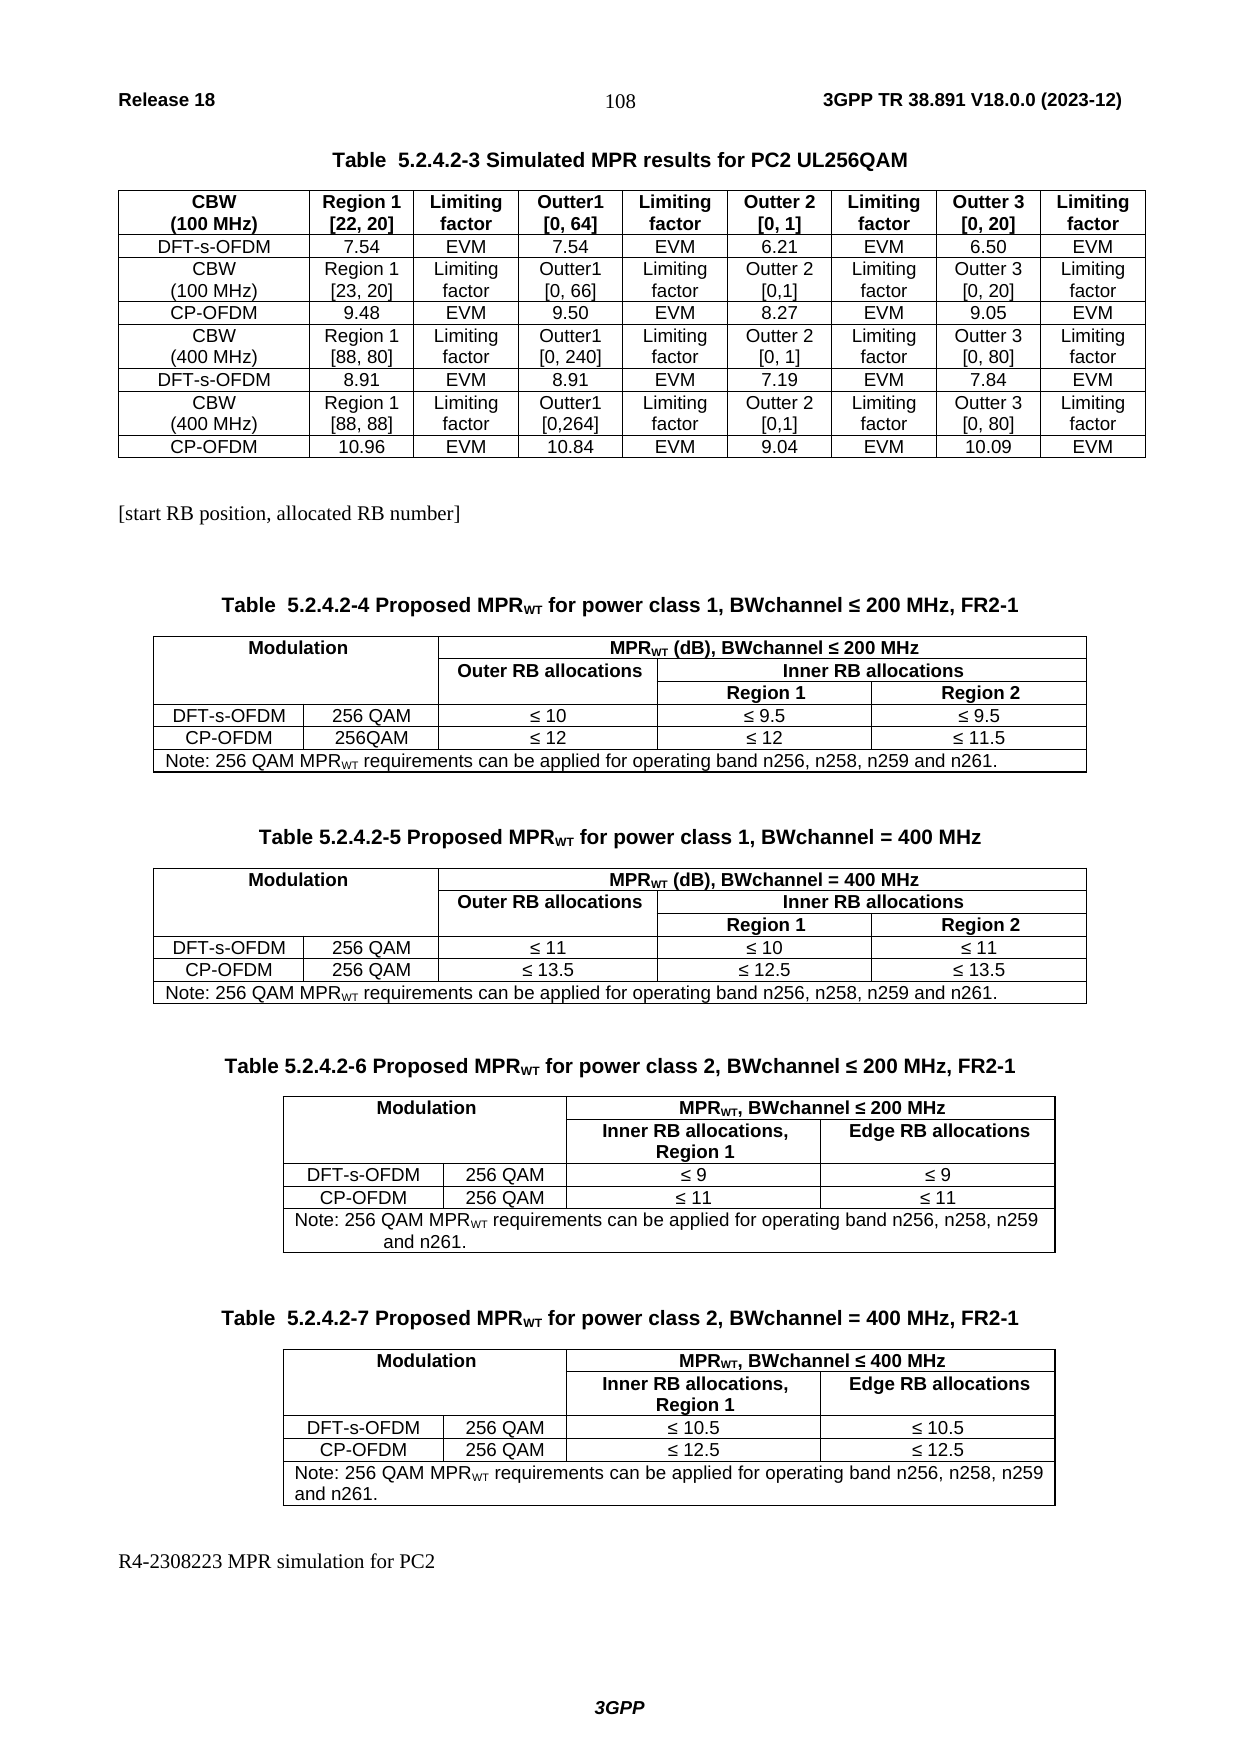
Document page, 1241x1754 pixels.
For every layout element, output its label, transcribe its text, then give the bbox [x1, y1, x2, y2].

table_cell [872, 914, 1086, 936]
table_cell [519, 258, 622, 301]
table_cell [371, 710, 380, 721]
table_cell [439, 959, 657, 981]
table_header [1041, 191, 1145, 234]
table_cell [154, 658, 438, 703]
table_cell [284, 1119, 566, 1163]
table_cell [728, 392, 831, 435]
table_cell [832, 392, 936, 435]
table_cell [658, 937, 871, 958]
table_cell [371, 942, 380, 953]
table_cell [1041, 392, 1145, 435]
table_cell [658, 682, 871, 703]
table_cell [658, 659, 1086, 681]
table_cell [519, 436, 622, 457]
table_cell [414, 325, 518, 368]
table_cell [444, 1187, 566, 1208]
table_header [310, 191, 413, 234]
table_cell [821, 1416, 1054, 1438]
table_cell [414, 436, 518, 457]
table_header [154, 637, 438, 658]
text Table 5.2.4.2-4 Proposed MPRWT for power class 1, BWchannel ≤ 200 MHz, FR2-1 [118, 593, 1122, 617]
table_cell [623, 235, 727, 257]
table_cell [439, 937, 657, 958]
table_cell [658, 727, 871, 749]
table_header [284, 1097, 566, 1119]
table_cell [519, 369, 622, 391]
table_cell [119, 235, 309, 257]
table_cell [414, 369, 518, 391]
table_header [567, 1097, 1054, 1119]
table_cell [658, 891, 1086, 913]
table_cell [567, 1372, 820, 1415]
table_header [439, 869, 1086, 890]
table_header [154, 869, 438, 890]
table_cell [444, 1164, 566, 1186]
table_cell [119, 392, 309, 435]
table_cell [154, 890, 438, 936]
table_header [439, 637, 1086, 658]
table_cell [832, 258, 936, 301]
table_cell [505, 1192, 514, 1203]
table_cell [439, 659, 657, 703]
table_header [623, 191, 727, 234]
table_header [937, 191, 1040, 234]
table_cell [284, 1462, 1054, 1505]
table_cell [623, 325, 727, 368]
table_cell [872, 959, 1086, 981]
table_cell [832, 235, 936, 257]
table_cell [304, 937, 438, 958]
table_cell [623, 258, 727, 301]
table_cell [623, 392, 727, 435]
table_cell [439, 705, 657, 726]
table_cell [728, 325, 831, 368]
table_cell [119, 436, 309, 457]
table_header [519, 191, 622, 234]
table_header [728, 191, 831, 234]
text Table 5.2.4.2-3 Simulated MPR results for PC2 UL256QAM [118, 147, 1122, 171]
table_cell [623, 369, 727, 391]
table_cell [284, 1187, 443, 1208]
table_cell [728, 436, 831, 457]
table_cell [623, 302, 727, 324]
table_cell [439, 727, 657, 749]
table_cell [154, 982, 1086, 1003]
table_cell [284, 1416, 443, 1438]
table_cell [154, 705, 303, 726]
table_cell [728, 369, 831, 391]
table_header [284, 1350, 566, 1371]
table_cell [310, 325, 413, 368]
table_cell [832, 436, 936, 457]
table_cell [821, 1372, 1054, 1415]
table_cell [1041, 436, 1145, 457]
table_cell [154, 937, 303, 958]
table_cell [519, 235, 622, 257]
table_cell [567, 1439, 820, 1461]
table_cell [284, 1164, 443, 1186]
text Table 5.2.4.2-7 Proposed MPRWT for power class 2, BWchannel = 400 MHz, FR2-1 [118, 1306, 1122, 1330]
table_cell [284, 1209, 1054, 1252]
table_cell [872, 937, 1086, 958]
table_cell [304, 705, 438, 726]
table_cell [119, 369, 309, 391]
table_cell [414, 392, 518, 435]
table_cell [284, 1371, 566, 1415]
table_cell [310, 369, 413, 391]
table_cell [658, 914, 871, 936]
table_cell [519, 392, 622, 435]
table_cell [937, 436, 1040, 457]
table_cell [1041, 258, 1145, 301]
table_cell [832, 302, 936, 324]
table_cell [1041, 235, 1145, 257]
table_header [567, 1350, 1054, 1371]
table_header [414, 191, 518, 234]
text R4-2308223 MPR simulation for PC2 [118, 1549, 1122, 1573]
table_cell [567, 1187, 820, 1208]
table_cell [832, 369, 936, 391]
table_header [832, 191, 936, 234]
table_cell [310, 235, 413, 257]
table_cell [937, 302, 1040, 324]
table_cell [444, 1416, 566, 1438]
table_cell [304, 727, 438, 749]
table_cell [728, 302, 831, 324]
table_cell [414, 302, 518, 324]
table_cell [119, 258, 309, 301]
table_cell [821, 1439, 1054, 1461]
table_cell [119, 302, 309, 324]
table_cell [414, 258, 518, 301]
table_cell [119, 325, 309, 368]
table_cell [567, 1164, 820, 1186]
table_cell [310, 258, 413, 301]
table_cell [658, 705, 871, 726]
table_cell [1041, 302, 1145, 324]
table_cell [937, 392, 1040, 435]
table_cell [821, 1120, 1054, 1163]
text Table 5.2.4.2-5 Proposed MPRWT for power class 1, BWchannel = 400 MHz [118, 825, 1122, 849]
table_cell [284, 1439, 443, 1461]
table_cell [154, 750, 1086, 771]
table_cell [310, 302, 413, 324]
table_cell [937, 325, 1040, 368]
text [118, 501, 1122, 525]
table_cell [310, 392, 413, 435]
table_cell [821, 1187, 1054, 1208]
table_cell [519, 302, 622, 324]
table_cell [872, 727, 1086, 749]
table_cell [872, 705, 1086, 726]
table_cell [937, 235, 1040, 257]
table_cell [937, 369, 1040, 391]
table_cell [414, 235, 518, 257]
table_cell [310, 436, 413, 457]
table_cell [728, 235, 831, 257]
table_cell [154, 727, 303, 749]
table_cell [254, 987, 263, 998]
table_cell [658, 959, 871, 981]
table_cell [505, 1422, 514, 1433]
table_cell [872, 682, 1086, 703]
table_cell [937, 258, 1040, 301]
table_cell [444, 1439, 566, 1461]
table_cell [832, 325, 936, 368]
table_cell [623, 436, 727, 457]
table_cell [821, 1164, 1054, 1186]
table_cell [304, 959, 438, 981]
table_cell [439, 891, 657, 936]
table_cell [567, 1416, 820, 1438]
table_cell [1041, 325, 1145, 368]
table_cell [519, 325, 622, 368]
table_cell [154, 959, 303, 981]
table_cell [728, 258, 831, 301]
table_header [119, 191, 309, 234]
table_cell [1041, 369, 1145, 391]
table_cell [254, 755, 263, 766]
text Table 5.2.4.2-6 Proposed MPRWT for power class 2, BWchannel ≤ 200 MHz, FR2-1 [118, 1053, 1122, 1077]
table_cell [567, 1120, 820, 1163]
